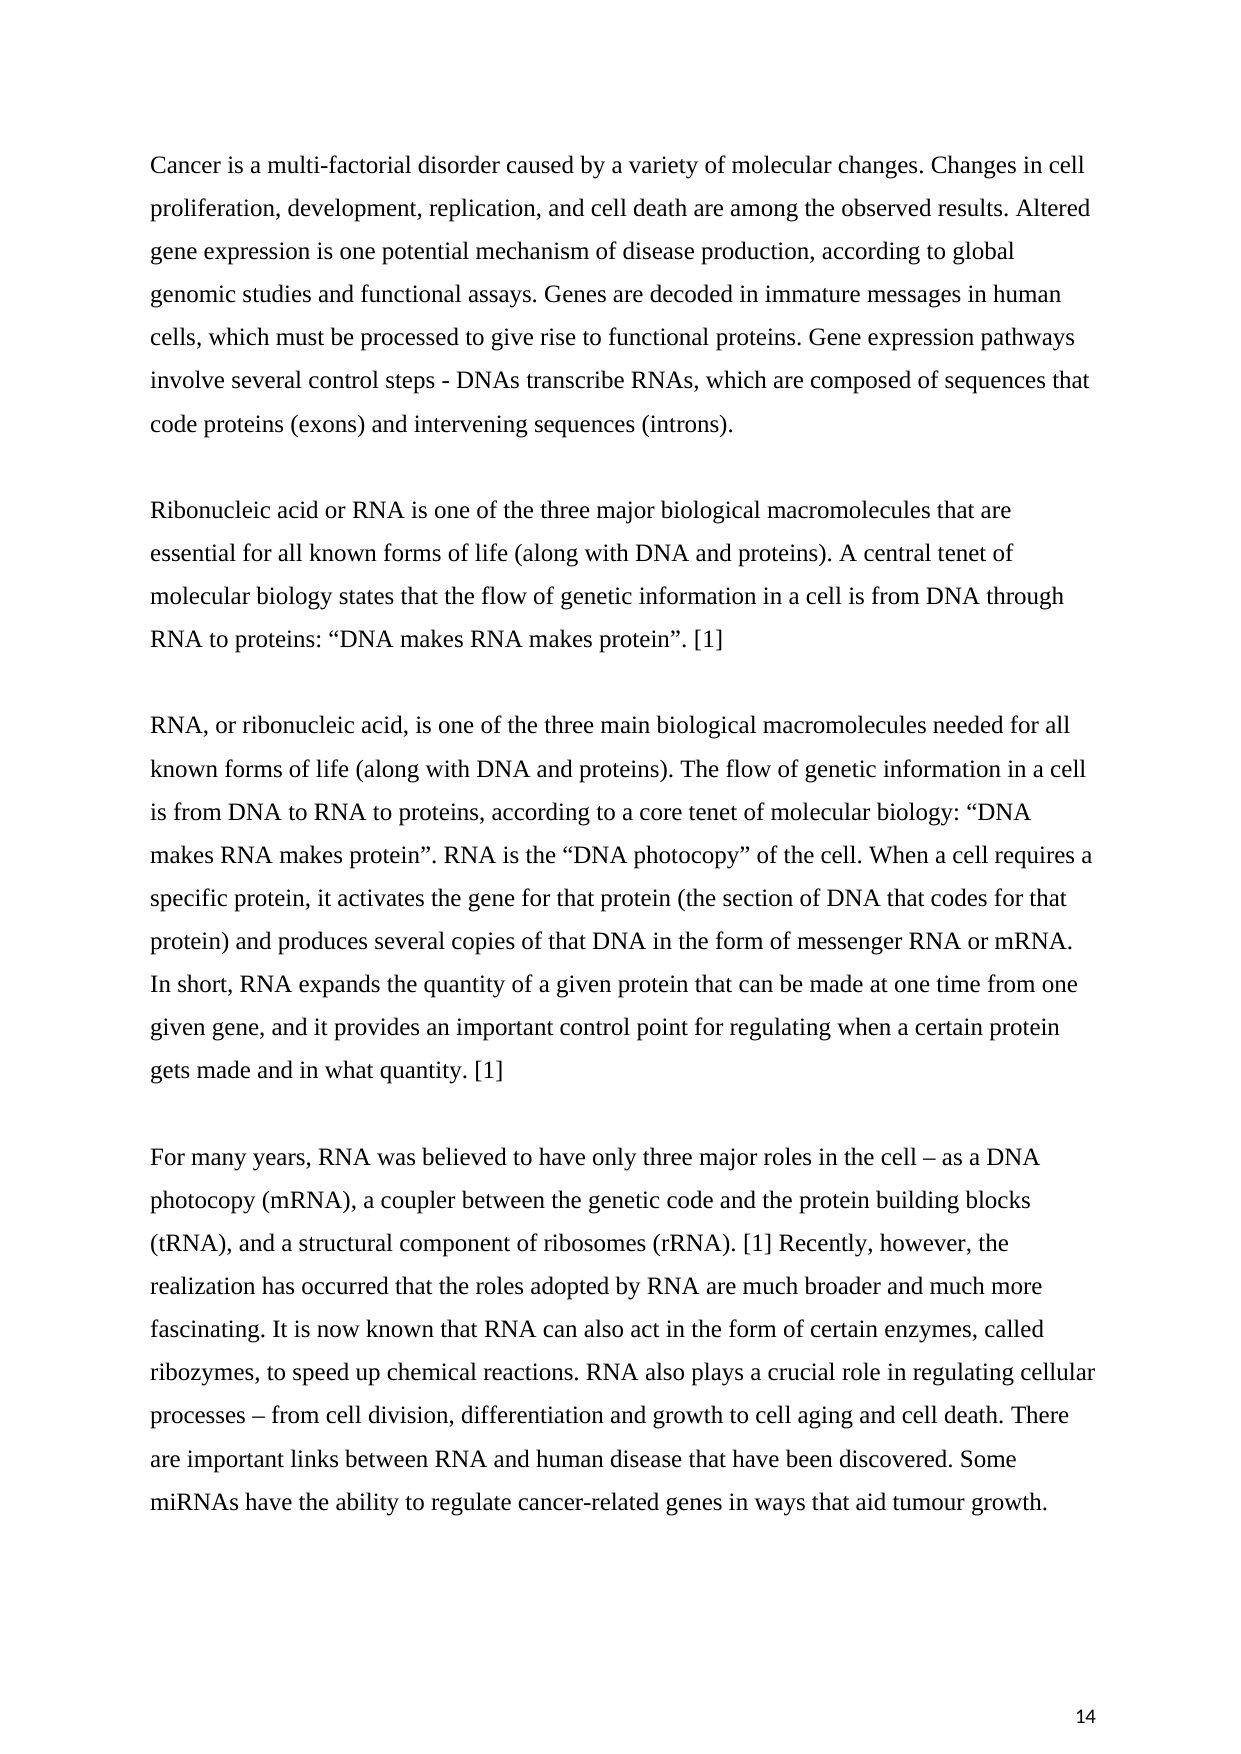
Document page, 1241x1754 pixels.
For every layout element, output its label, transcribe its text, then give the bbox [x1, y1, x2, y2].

text Ribonucleic acid or RNA is one of the three major biological macromolecules that are essential for all known forms of life (along with DNA and proteins). A central tenet of molecular biology states that the flow of genetic information in a cell is from DNA through RNA to proteins: “DNA makes RNA makes protein”. [150, 495, 1096, 653]
text RNA, or ribonucleic acid, is one of the three main biological macromolecules needed for all known forms of life (along with DNA and proteins). The flow of genetic information in a cell is from DNA to RNA to proteins, according to a core tenet of molecular biology: “DNA makes RNA makes protein”. RNA is the “DNA photocopy” of the cell. When a cell requires a specific protein, it activates the gene for that protein (the section of DNA that codes for that protein) and produces several copies of that DNA in the form of messenger RNA or mRNA. In short, RNA expands the quantity of a given protein that can be made at one time from one given gene, and it provides an important control point for regulating when a certain protein gets made and in what quantity. [150, 711, 1096, 1084]
text For many years, RNA was believed to have only three major roles in the cell – as a DNA photocopy (mRNA), a coupler between the genetic code and the protein building blocks (tRNA), and a structural component of ribosomes (rRNA). Recently, however, the realization has occurred that the roles adopted by RNA are much broader and much more fascinating. It is now known that RNA can also act in the form of certain enzymes, called ribozymes, to speed up chemical reactions. RNA also plays a crucial role in regulating cellular processes – from cell division, differentiation and growth to cell aging and cell death. There are important links between RNA and human disease that have been discovered. Some miRNAs have the ability to regulate cancer-related genes in ways that aid tumour growth. [150, 1142, 1096, 1516]
text Cancer is a multi-factorial disorder caused by a variety of molecular changes. Changes in cell proliferation, development, replication, and cell death are among the observed results. Altered gene expression is one potential mechanism of disease production, according to global genomic studies and functional assays. Genes are decoded in immature messages in human cells, which must be processed to give rise to functional proteins. Gene expression pathways involve several control steps - DNAs transcribe RNAs, which are composed of sequences that code proteins (exons) and intervening sequences (introns). [150, 150, 1096, 437]
